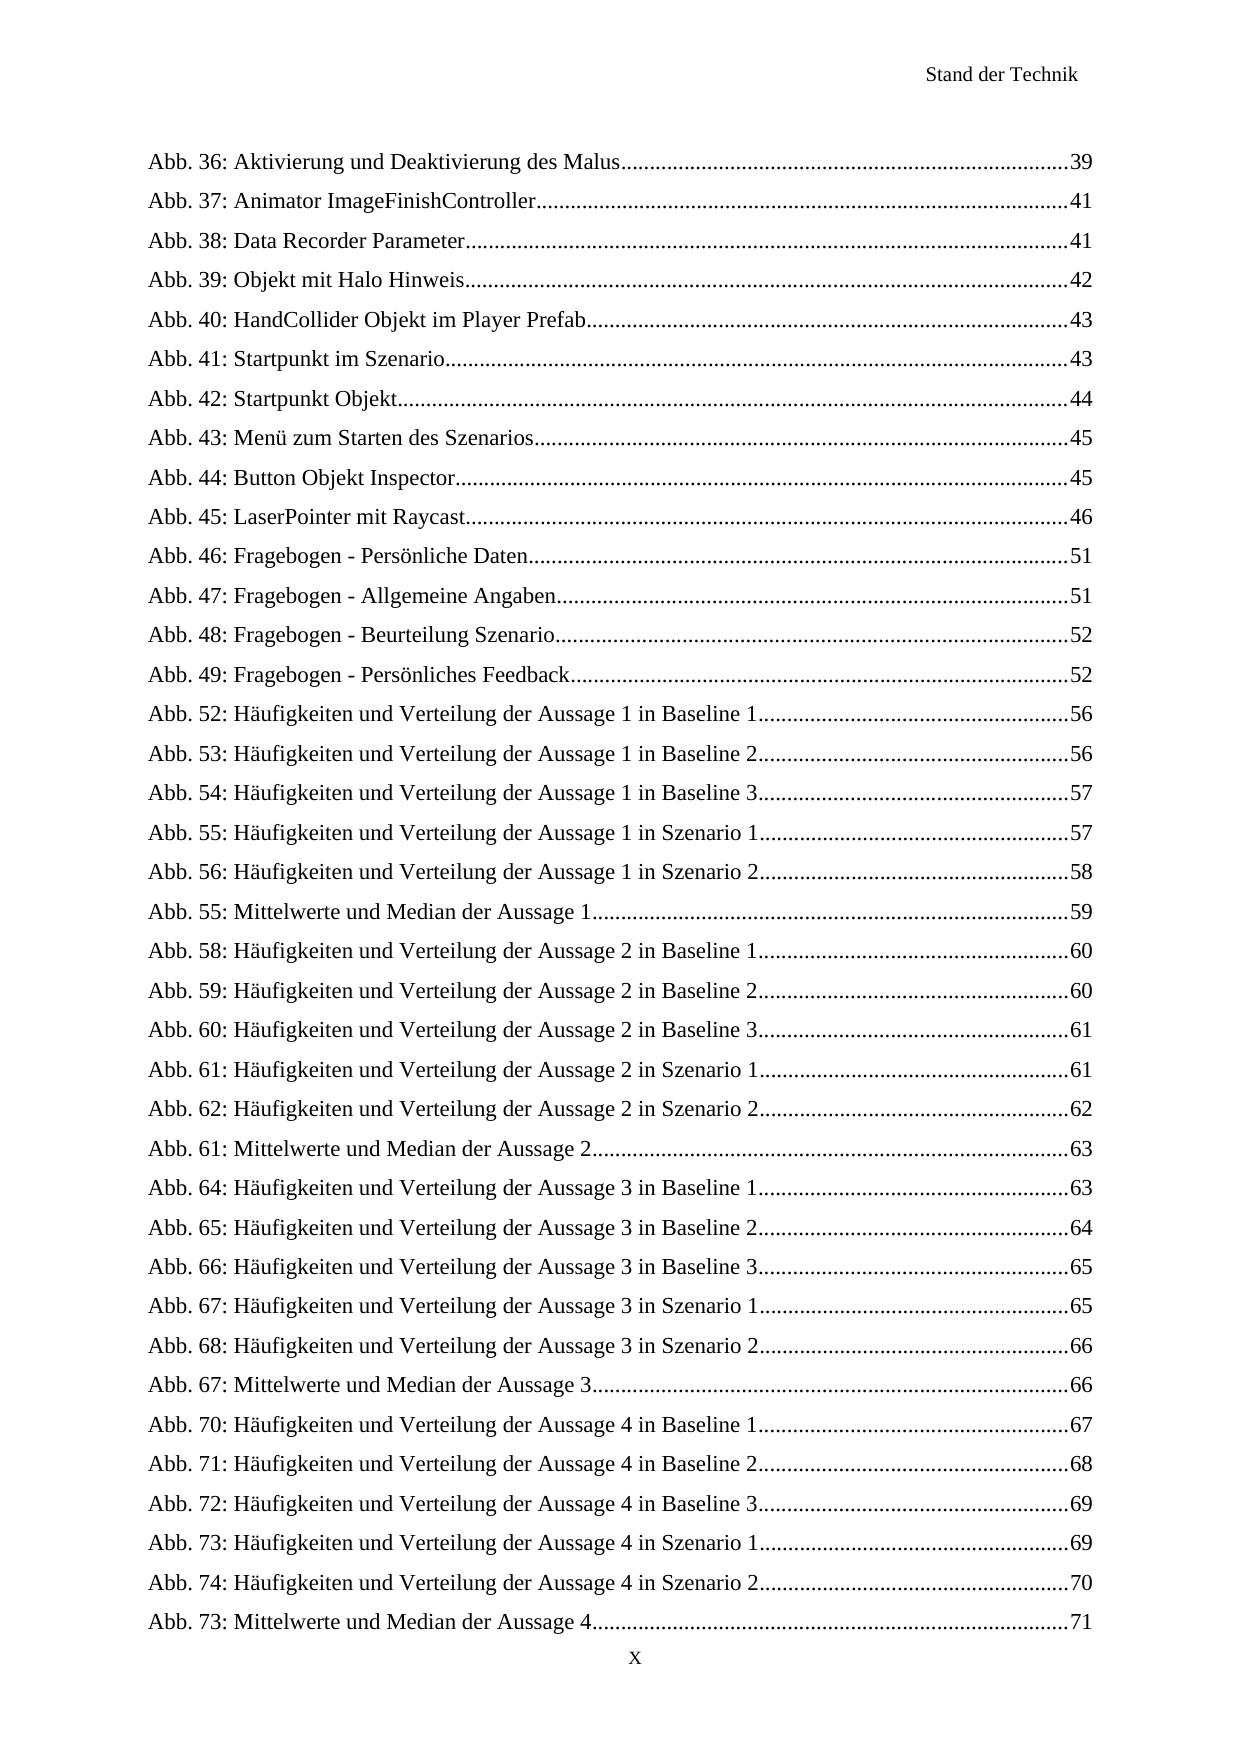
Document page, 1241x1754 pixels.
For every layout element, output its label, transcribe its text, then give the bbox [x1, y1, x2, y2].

text Abb. 38: Data Recorder Parameter 41 [148, 227, 1122, 253]
text Abb. 73: Mittelwerte und Median der Aussage 4 71 [148, 1608, 1122, 1635]
text Abb. 61: Mittelwerte und Median der Aussage 2 63 [148, 1135, 1122, 1161]
text Abb. 67: Mittelwerte und Median der Aussage 3 66 [148, 1372, 1122, 1398]
text Abb. 41: Startpunkt im Szenario 43 [148, 345, 1122, 371]
text Abb. 40: HandCollider Objekt im Player Prefab 43 [148, 306, 1122, 332]
text Abb. 56: Häufigkeiten und Verteilung der Aussage 1 in Szenario 2 58 [148, 858, 1122, 885]
text Abb. 52: Häufigkeiten und Verteilung der Aussage 1 in Baseline 1 56 [148, 700, 1122, 727]
text Abb. 48: Fragebogen - Beurteilung Szenario 52 [148, 621, 1122, 648]
text Abb. 71: Häufigkeiten und Verteilung der Aussage 4 in Baseline 2 68 [148, 1451, 1122, 1477]
text Abb. 70: Häufigkeiten und Verteilung der Aussage 4 in Baseline 1 67 [148, 1411, 1122, 1437]
text Abb. 49: Fragebogen - Persönliches Feedback 52 [148, 661, 1122, 687]
text Abb. 61: Häufigkeiten und Verteilung der Aussage 2 in Szenario 1 61 [148, 1056, 1122, 1082]
text Abb. 60: Häufigkeiten und Verteilung der Aussage 2 in Baseline 3 61 [148, 1016, 1122, 1043]
text Abb. 44: Button Objekt Inspector 45 [148, 463, 1122, 490]
text Abb. 54: Häufigkeiten und Verteilung der Aussage 1 in Baseline 3 57 [148, 779, 1122, 806]
text Abb. 68: Häufigkeiten und Verteilung der Aussage 3 in Szenario 2 66 [148, 1332, 1122, 1358]
text Abb. 47: Fragebogen - Allgemeine Angaben 51 [148, 582, 1122, 608]
text Abb. 67: Häufigkeiten und Verteilung der Aussage 3 in Szenario 1 65 [148, 1293, 1122, 1319]
text Abb. 59: Häufigkeiten und Verteilung der Aussage 2 in Baseline 2 60 [148, 977, 1122, 1003]
text Abb. 42: Startpunkt Objekt 44 [148, 384, 1122, 411]
text Abb. 64: Häufigkeiten und Verteilung der Aussage 3 in Baseline 1 63 [148, 1174, 1122, 1201]
text Abb. 37: Animator ImageFinishController 41 [148, 187, 1122, 213]
text Abb. 66: Häufigkeiten und Verteilung der Aussage 3 in Baseline 3 65 [148, 1253, 1122, 1279]
text Abb. 73: Häufigkeiten und Verteilung der Aussage 4 in Szenario 1 69 [148, 1529, 1122, 1556]
text Abb. 53: Häufigkeiten und Verteilung der Aussage 1 in Baseline 2 56 [148, 740, 1122, 766]
text Abb. 36: Aktivierung und Deaktivierung des Malus 39 [148, 148, 1122, 174]
text Abb. 65: Häufigkeiten und Verteilung der Aussage 3 in Baseline 2 64 [148, 1214, 1122, 1240]
text Abb. 46: Fragebogen - Persönliche Daten 51 [148, 542, 1122, 569]
text Abb. 58: Häufigkeiten und Verteilung der Aussage 2 in Baseline 1 60 [148, 937, 1122, 964]
text Abb. 55: Mittelwerte und Median der Aussage 1 59 [148, 898, 1122, 924]
text Abb. 72: Häufigkeiten und Verteilung der Aussage 4 in Baseline 3 69 [148, 1490, 1122, 1516]
text Abb. 74: Häufigkeiten und Verteilung der Aussage 4 in Szenario 2 70 [148, 1569, 1122, 1595]
text Abb. 39: Objekt mit Halo Hinweis 42 [148, 266, 1122, 292]
text Abb. 43: Menü zum Starten des Szenarios 45 [148, 424, 1122, 450]
text Abb. 45: LaserPointer mit Raycast 46 [148, 503, 1122, 529]
text Abb. 55: Häufigkeiten und Verteilung der Aussage 1 in Szenario 1 57 [148, 819, 1122, 845]
text Abb. 62: Häufigkeiten und Verteilung der Aussage 2 in Szenario 2 62 [148, 1095, 1122, 1122]
